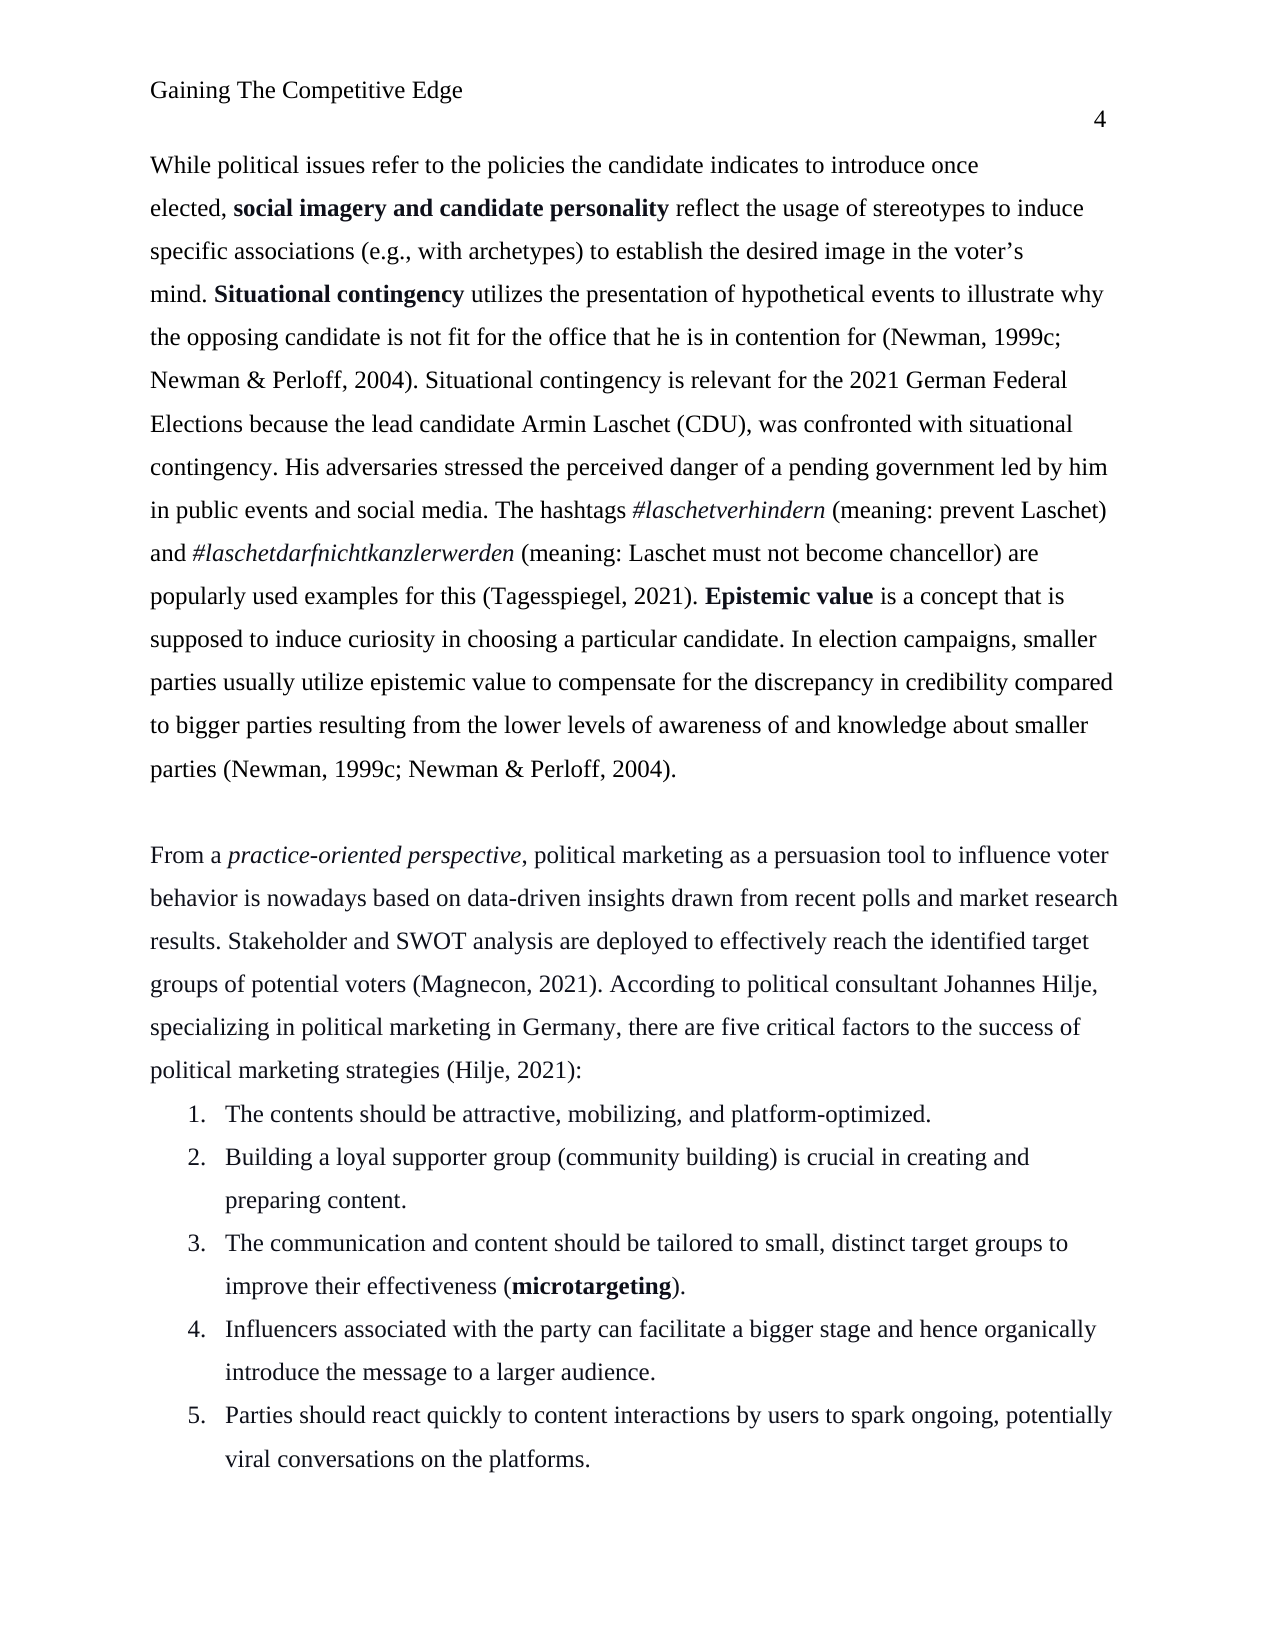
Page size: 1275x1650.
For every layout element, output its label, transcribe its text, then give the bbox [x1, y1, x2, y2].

list The contents should be attractive, mobilizing, and platform-optimized. [187, 1099, 1125, 1127]
list Building a loyal supporter group (community building) is crucial in creating and preparing content. [187, 1142, 1125, 1214]
list Influencers associated with the party can facilitate a bigger stage and hence organically introduce the message to a larger audience. [187, 1314, 1125, 1386]
list Parties should react quickly to content interactions by users to spark ongoing, potentially viral conversations on the platforms. [187, 1401, 1125, 1472]
title While political issues refer to the policies the candidate indicates to introduce once elected, social imagery and candidate personality reflect the usage of stereotypes to induce specific associations (e.g., with archetypes) to establish the desired image in the voter’s mind. Situational contingency utilizes the presentation of hypothetical events to illustrate why the opposing candidate is not fit for the office that he is in contention for (Newman, 1999c; Newman & Perloff, 2004). Situational contingency is relevant for the 2021 German Federal Elections because the lead candidate Armin Laschet (CDU), was confronted with situational contingency. His adversaries stressed the perceived danger of a pending government led by him in public events and social media. The hashtags #laschetverhindern (meaning: prevent Laschet) and #laschetdarfnichtkanzlerwerden (meaning: Laschet must not become chancellor) are popularly used examples for this (Tagesspiegel, 2021). Epistemic value is a concept that is supposed to induce curiosity in choosing a particular candidate. In election campaigns, smaller parties usually utilize epistemic value to compensate for the discrepancy in credibility compared to bigger parties resulting from the lower levels of awareness of and knowledge about smaller parties (Newman, 1999c; Newman & Perloff, 2004). [150, 150, 1125, 782]
list The communication and content should be tailored to small, distinct target groups to improve their effectiveness (microtargeting). [187, 1228, 1125, 1300]
title From a practice-oriented perspective, political marketing as a persuasion tool to influence voter behavior is nowadays based on data-driven insights drawn from recent polls and market research results. Stakeholder and SWOT analysis are deployed to effectively reach the identified target groups of potential voters (Magnecon, 2021). According to political consultant Johannes Hilje, specializing in political marketing in Germany, there are five critical factors to the success of political marketing strategies (Hilje, 2021): [150, 840, 1125, 1084]
